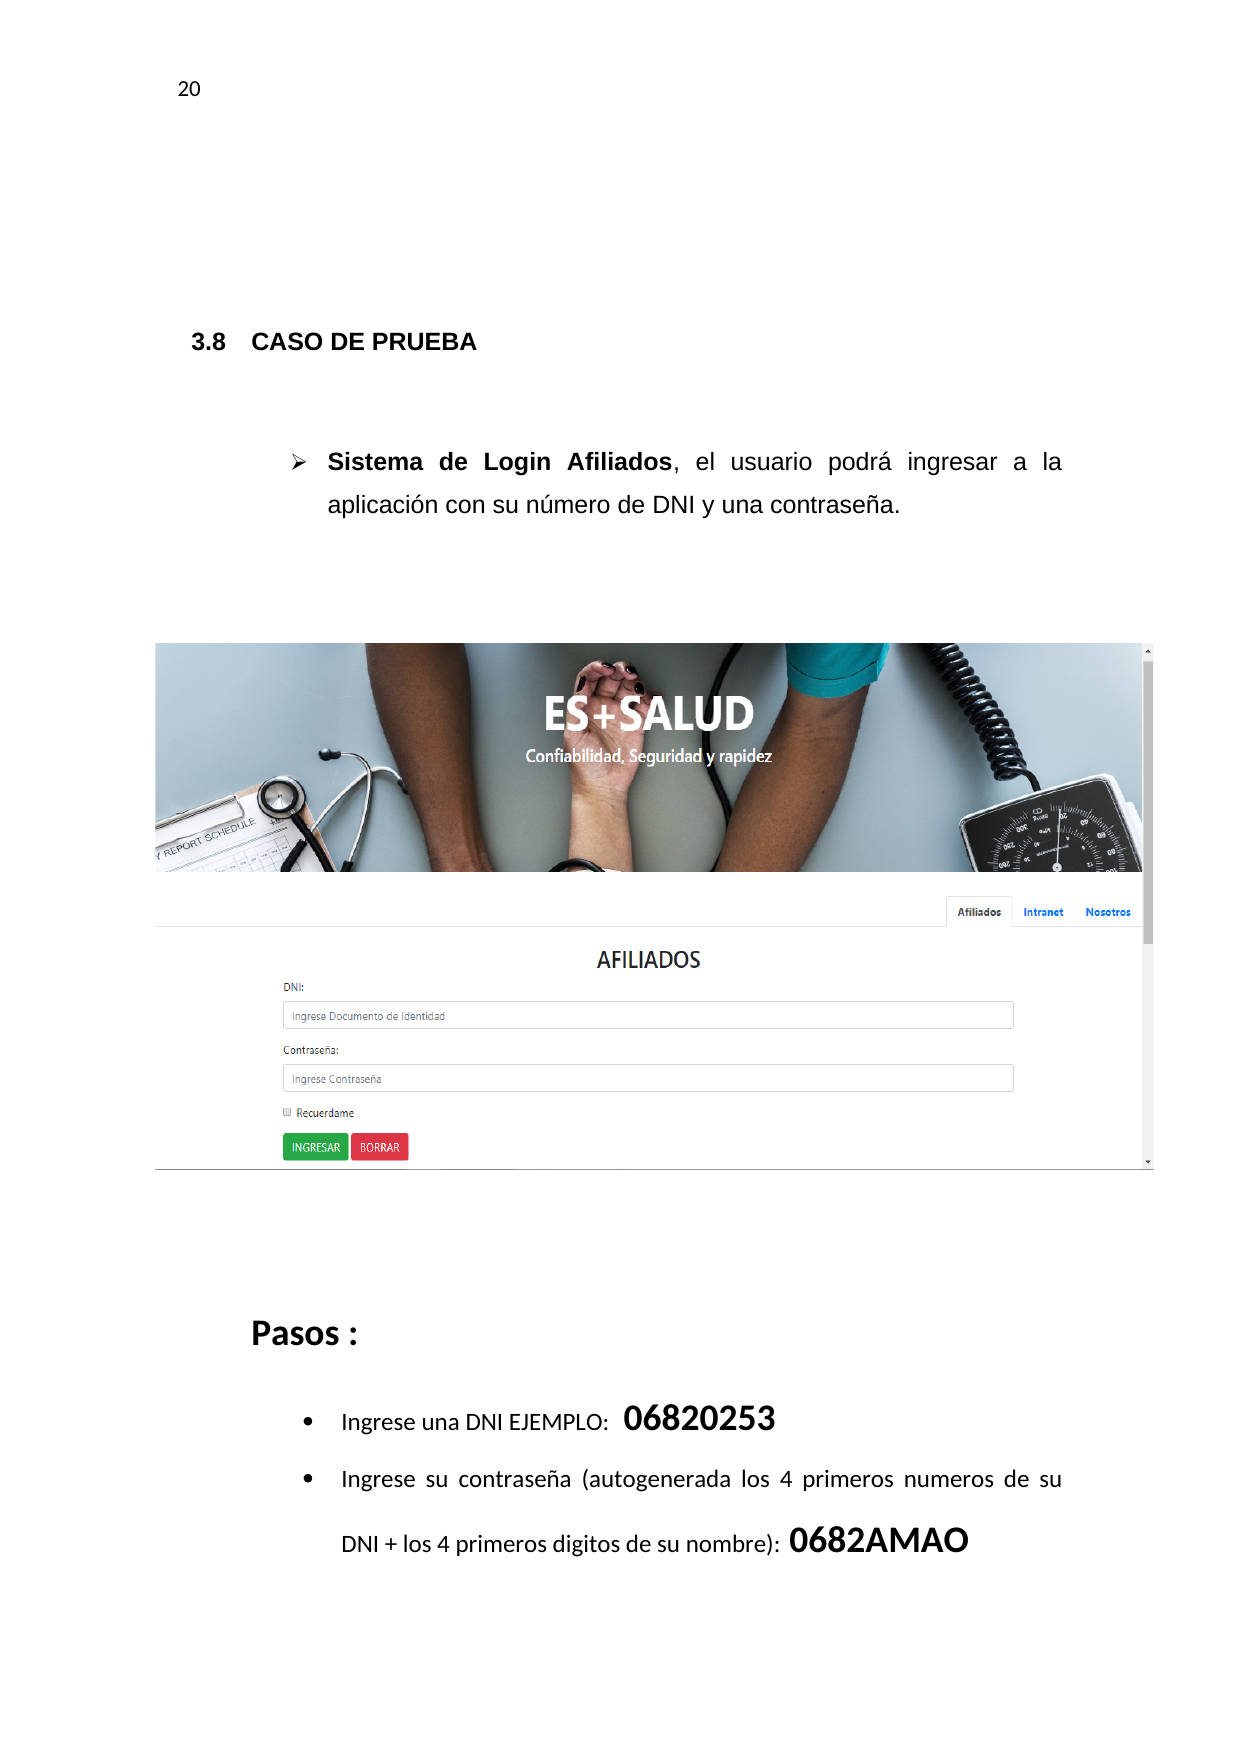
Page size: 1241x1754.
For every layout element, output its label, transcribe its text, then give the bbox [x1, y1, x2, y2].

text Pasos : [251, 1309, 1063, 1354]
picture [155, 643, 1154, 1170]
text 3.8 CASO DE PRUEBA [177, 327, 1063, 356]
list Ingrese una DNI EJEMPLO: 06820253 [304, 1394, 1063, 1440]
list Sistema de Login Afiliados, el usuario podrá ingresar a la aplicación con su número de DNI y una contraseña. [290, 447, 1063, 518]
list Ingrese su contraseña (autogenerada los 4 primeros numeros de su DNI + los 4 primeros digitos de su nombre): 0682AMAO [304, 1463, 1063, 1562]
